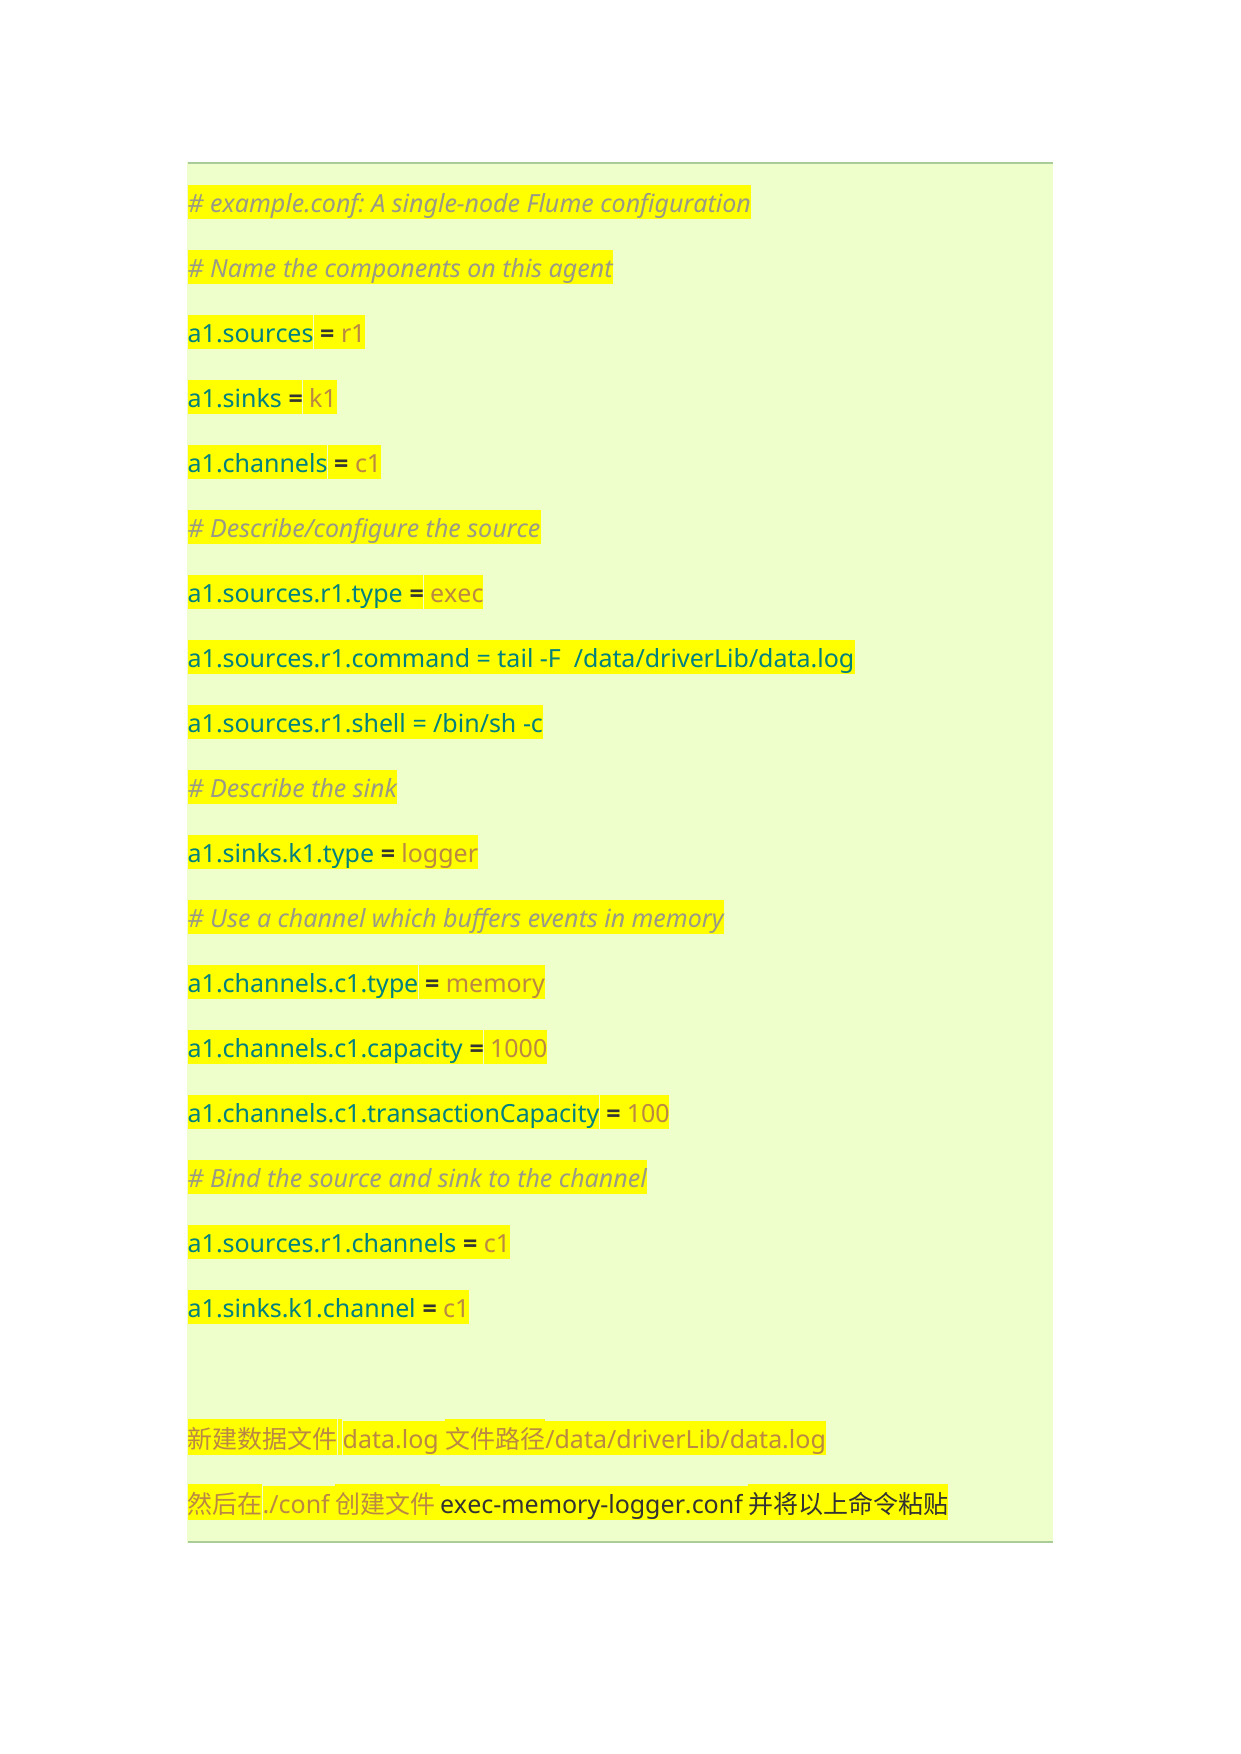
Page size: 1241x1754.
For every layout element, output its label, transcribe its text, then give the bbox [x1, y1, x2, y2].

text a1.sources.r1.channels = c1 [187, 1210, 1053, 1275]
text # Name the components on this agent [187, 235, 1053, 300]
text 新建数据文件data.log 文件路径/data/driverLib/data.log [187, 1405, 1053, 1462]
text # Describe/configure the source [187, 495, 1053, 560]
text a1.sources.r1.command = tail -F /data/driverLib/data.log [187, 625, 1053, 690]
text a1.channels.c1.transactionCapacity = 100 [187, 1080, 1053, 1145]
text # Describe the sink [187, 755, 1053, 820]
text a1.sources.r1.shell = /bin/sh -c [187, 690, 1053, 755]
text a1.sinks.k1.type = logger [187, 820, 1053, 885]
text a1.sources.r1.type = exec [187, 560, 1053, 625]
text a1.channels.c1.capacity = 1000 [187, 1015, 1053, 1080]
text # example.conf: A single-node Flume configuration [187, 163, 1053, 235]
text 然后在./conf创建文件exec-memory-logger.conf并将以上命令粘贴 [187, 1462, 1053, 1543]
text # Use a channel which buffers events in memory [187, 885, 1053, 950]
text a1.sinks.k1.channel = c1 [187, 1275, 1053, 1340]
text a1.channels = c1 [187, 430, 1053, 495]
text a1.sinks = k1 [187, 365, 1053, 430]
text a1.sources = r1 [187, 300, 1053, 365]
text a1.channels.c1.type = memory [187, 950, 1053, 1015]
text # Bind the source and sink to the channel [187, 1145, 1053, 1210]
